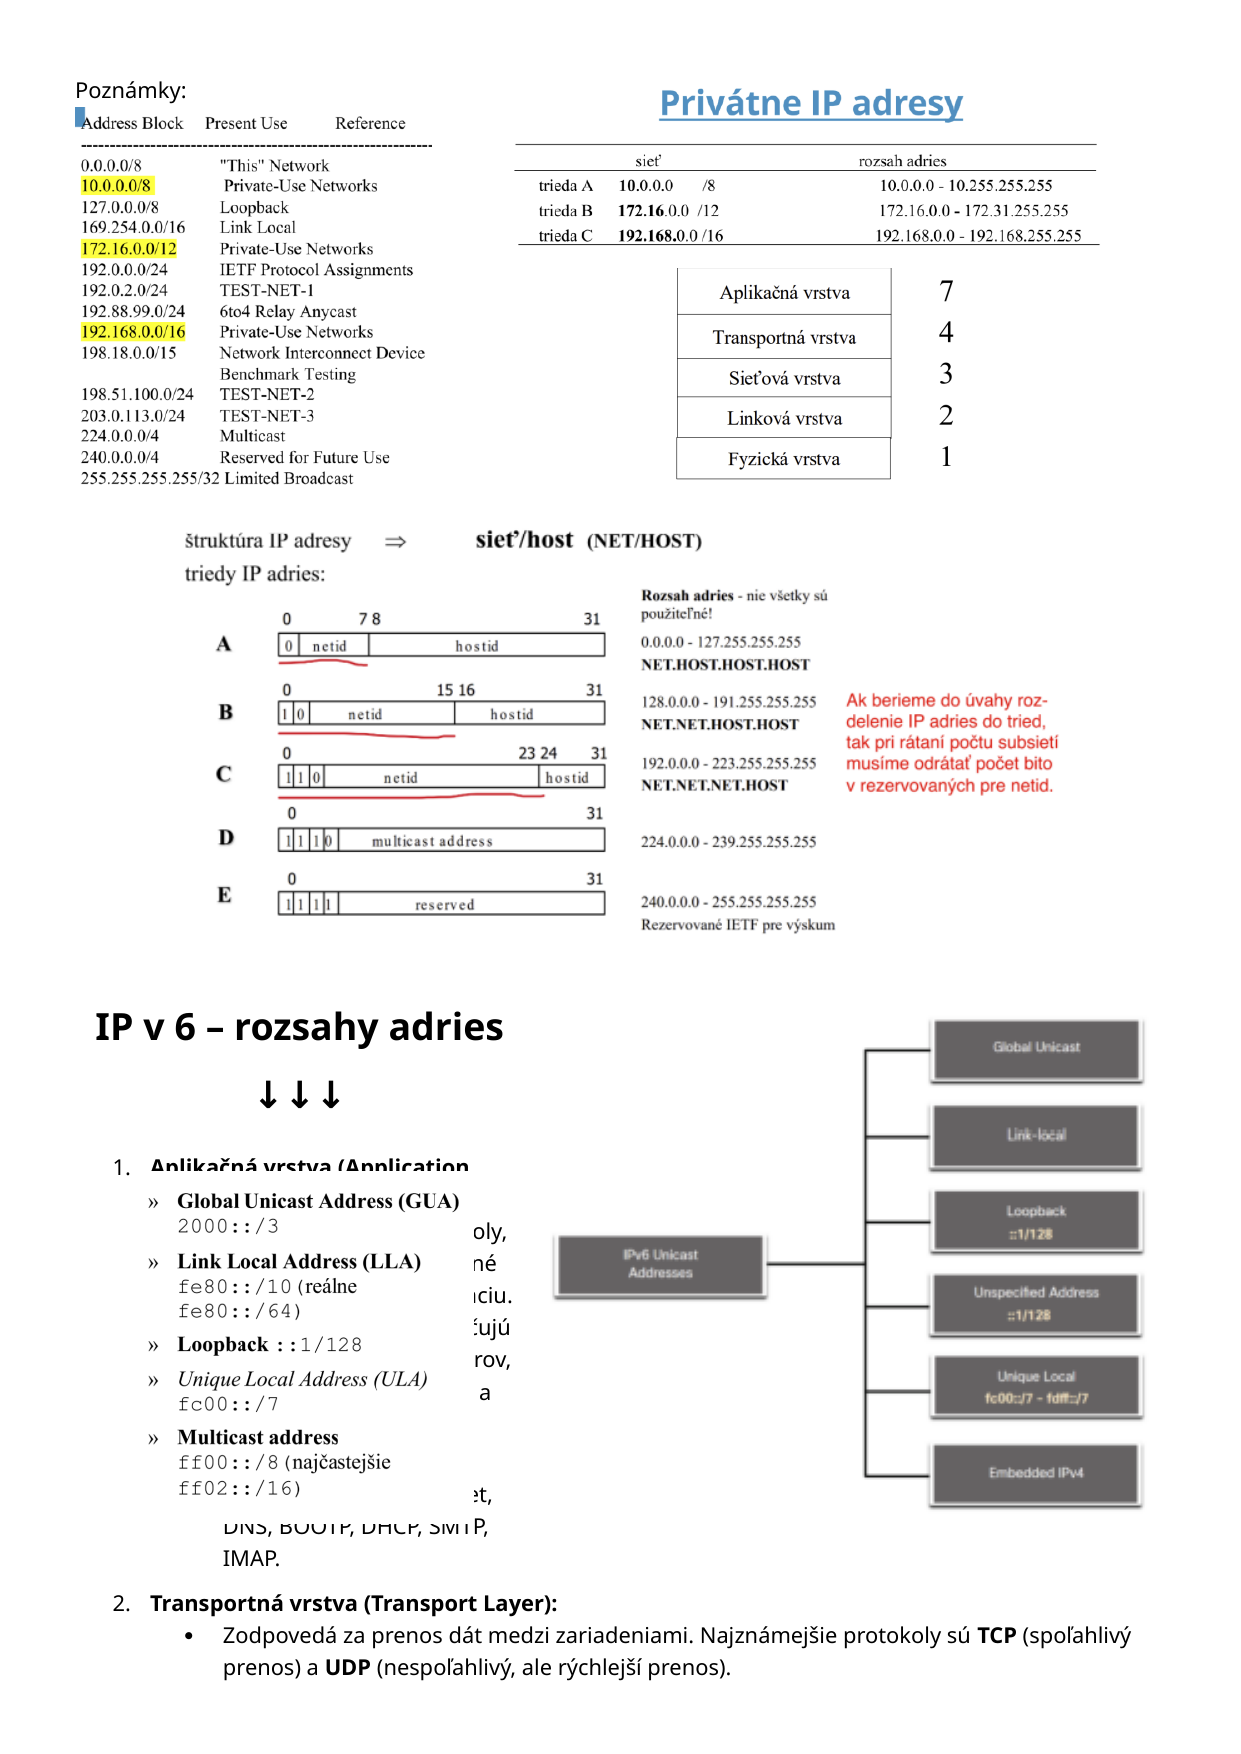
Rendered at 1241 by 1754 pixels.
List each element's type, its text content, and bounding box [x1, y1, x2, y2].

list Zodpovedá za prenos dát medzi zariadeniami. Najznámejšie protokoly sú TCP (spoľahlivý prenos) a UDP (nespoľahlivý, ale rýchlejší prenos). [185, 1620, 1165, 1682]
picture [542, 1000, 1166, 1526]
list Tu sa nachádzajú protokoly, ktoré sú priamo používané aplikáciami na komunikáciu. Tieto protokoly zabezpečujú funkcie ako prenos súborov, e-maily, prístup k sieťam a ďalšie služby na úrovni používateľa. [474, 1216, 542, 1470]
text ↓↓↓ [75, 1068, 542, 1119]
picture [508, 79, 1102, 248]
list Transportná vrstva (Transport Layer): [112, 1588, 1165, 1617]
picture [75, 107, 432, 501]
picture [669, 268, 960, 481]
picture [143, 1171, 474, 1524]
list Aplikačná vrstva (Application Layer): [112, 1152, 542, 1214]
list Príklady: HTTP, FTP, Telnet, DNS, BOOTP, DHCP, SMTP, IMAP. [185, 1479, 1165, 1573]
picture [174, 519, 1066, 941]
text IP v 6 – rozsahy adries [75, 1000, 542, 1051]
